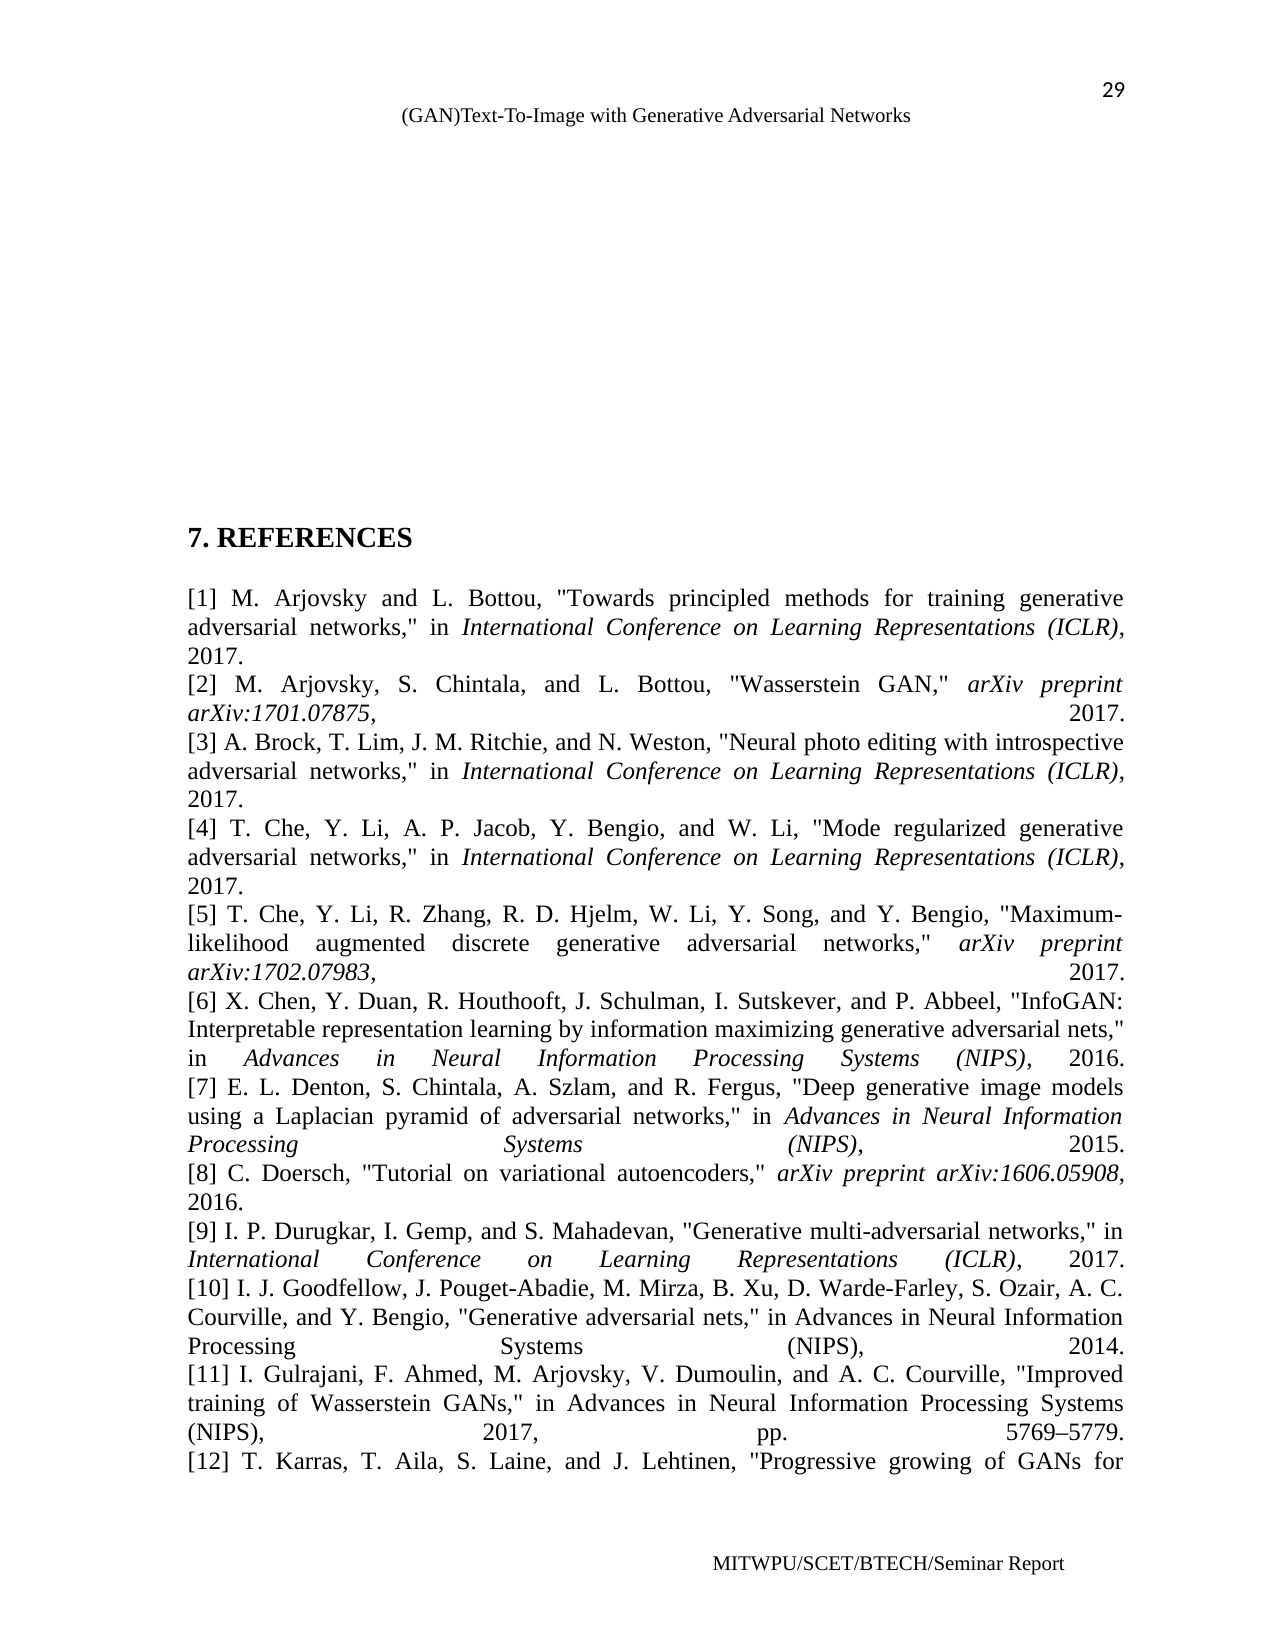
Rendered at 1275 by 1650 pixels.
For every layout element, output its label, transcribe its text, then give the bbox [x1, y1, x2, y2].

text 7. REFERENCES [187, 521, 1125, 554]
